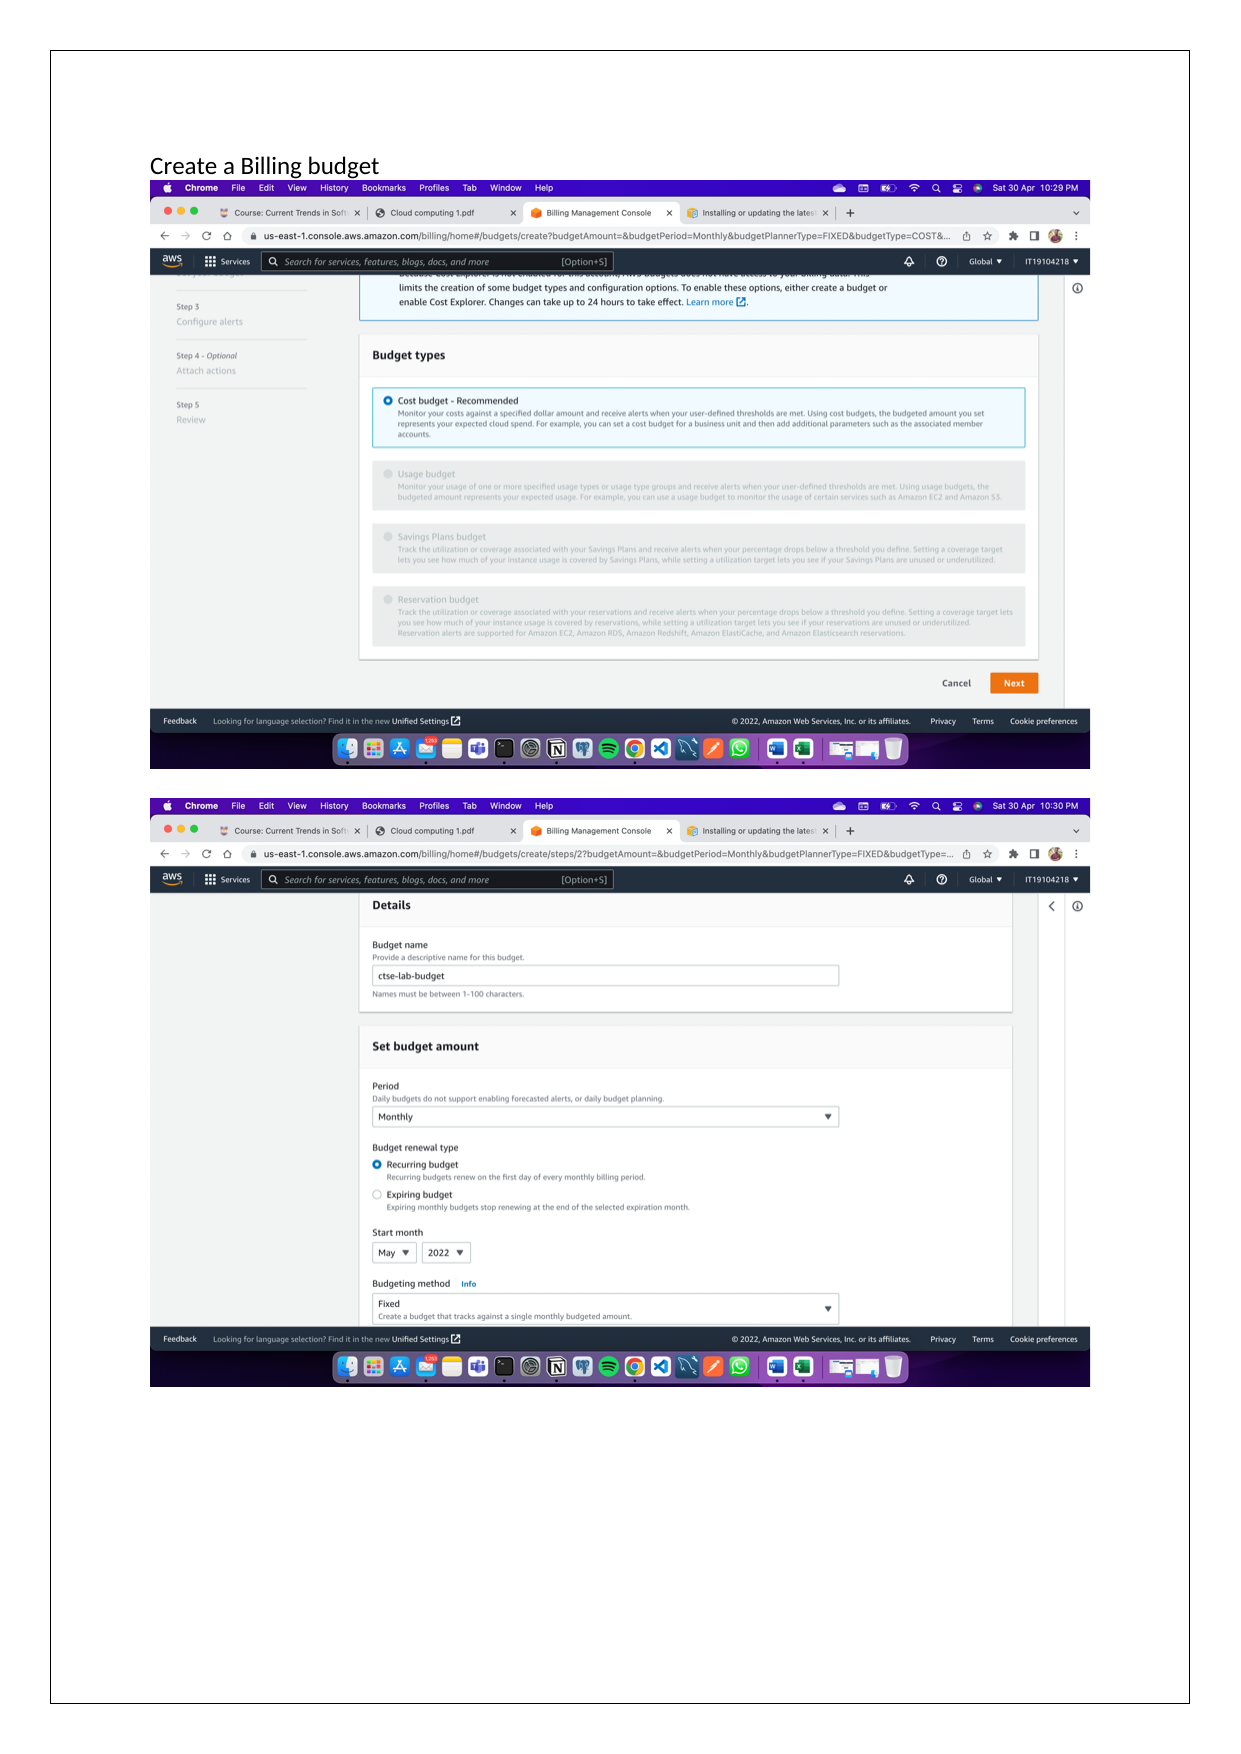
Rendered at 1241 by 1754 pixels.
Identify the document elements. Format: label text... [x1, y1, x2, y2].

picture [150, 798, 1091, 1387]
text Create a Billing budget [150, 150, 1090, 180]
picture [150, 180, 1091, 769]
